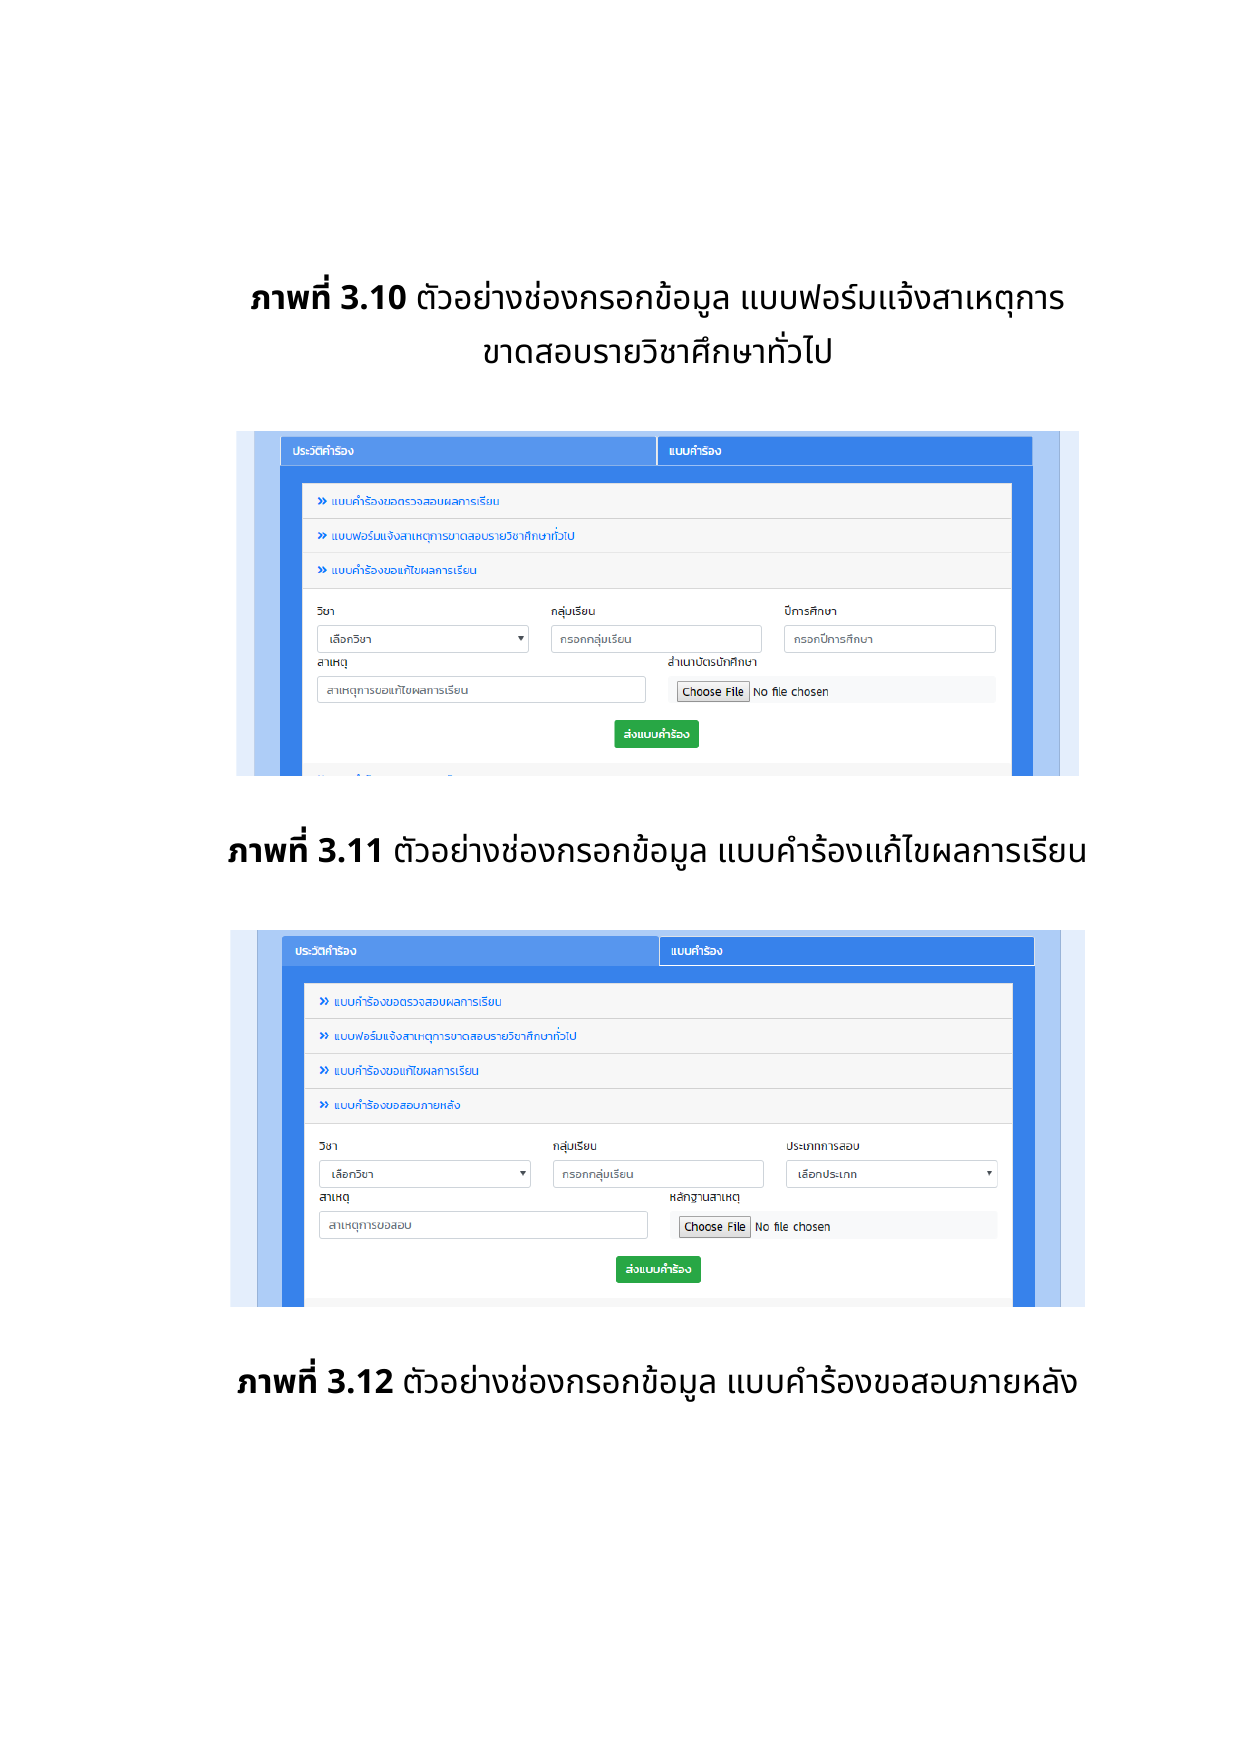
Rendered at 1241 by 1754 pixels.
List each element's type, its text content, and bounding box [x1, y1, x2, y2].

list ภาพที่ 3.11 ตัวอย่างช่องกรอกข้อมูล แบบคำร้องแก้ไขผลการเรียน [225, 826, 1090, 877]
text ภาพที่ 3.10 ตัวอย่างช่องกรอกข้อมูล แบบฟอร์มแจ้งสาเหตุการขาดสอบรายวิชาศึกษาทั่วไป [225, 274, 1090, 379]
list ภาพที่ 3.12 ตัวอย่างช่องกรอกข้อมูล แบบคำร้องขอสอบภายหลัง [225, 1358, 1090, 1408]
picture [230, 930, 1085, 1307]
picture [236, 431, 1079, 776]
